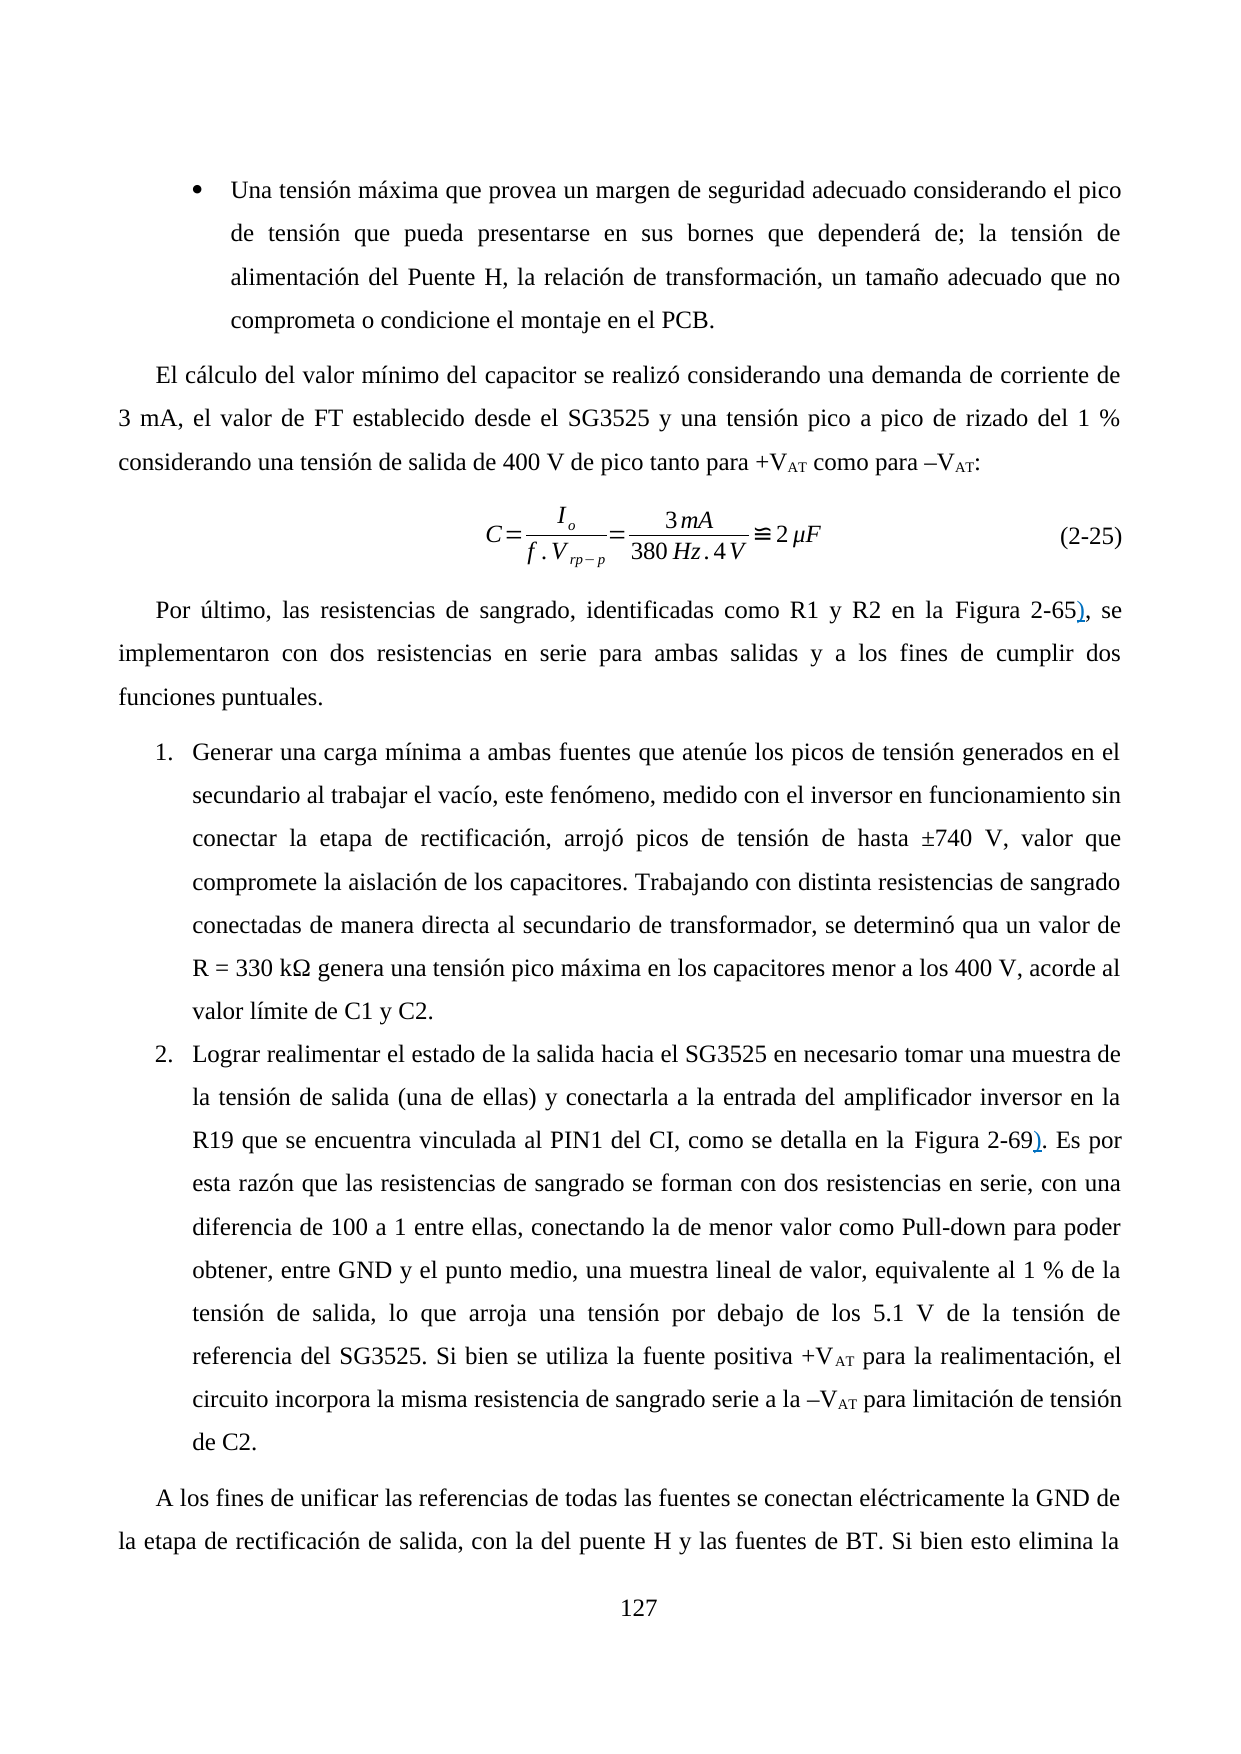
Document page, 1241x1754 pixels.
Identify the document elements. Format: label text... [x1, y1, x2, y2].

text (2-25) [118, 502, 1122, 568]
list Generar una carga mínima a ambas fuentes que atenúe los picos de tensión generados en el secundario al trabajar el vacío, este fenómeno, medido con el inversor en funcionamiento sin conectar la etapa de rectificación, arrojó picos de tensión de hasta ±740 V, valor que compromete la aislación de los capacitores. Trabajando con distinta resistencias de sangrado conectadas de manera directa al secundario de transformador, se determinó qua un valor de R = 330 kΩ genera una tensión pico máxima en los capacitores menor a los 400 V, acorde al valor límite de C1 y C2. [154, 737, 1122, 1025]
text El cálculo del valor mínimo del capacitor se realizó considerando una demanda de corriente de 3 mA, el valor de FT establecido desde el SG3525 y una tensión pico a pico de rizado del 1 % considerando una tensión de salida de 400 V de pico tanto para +VAT como para –VAT: [118, 360, 1122, 475]
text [118, 1483, 1122, 1555]
list Una tensión máxima que provea un margen de seguridad adecuado considerando el pico de tensión que pueda presentarse en sus bornes que dependerá de; la tensión de alimentación del Puente H, la relación de transformación, un tamaño adecuado que no comprometa o condicione el montaje en el PCB. [193, 175, 1122, 333]
